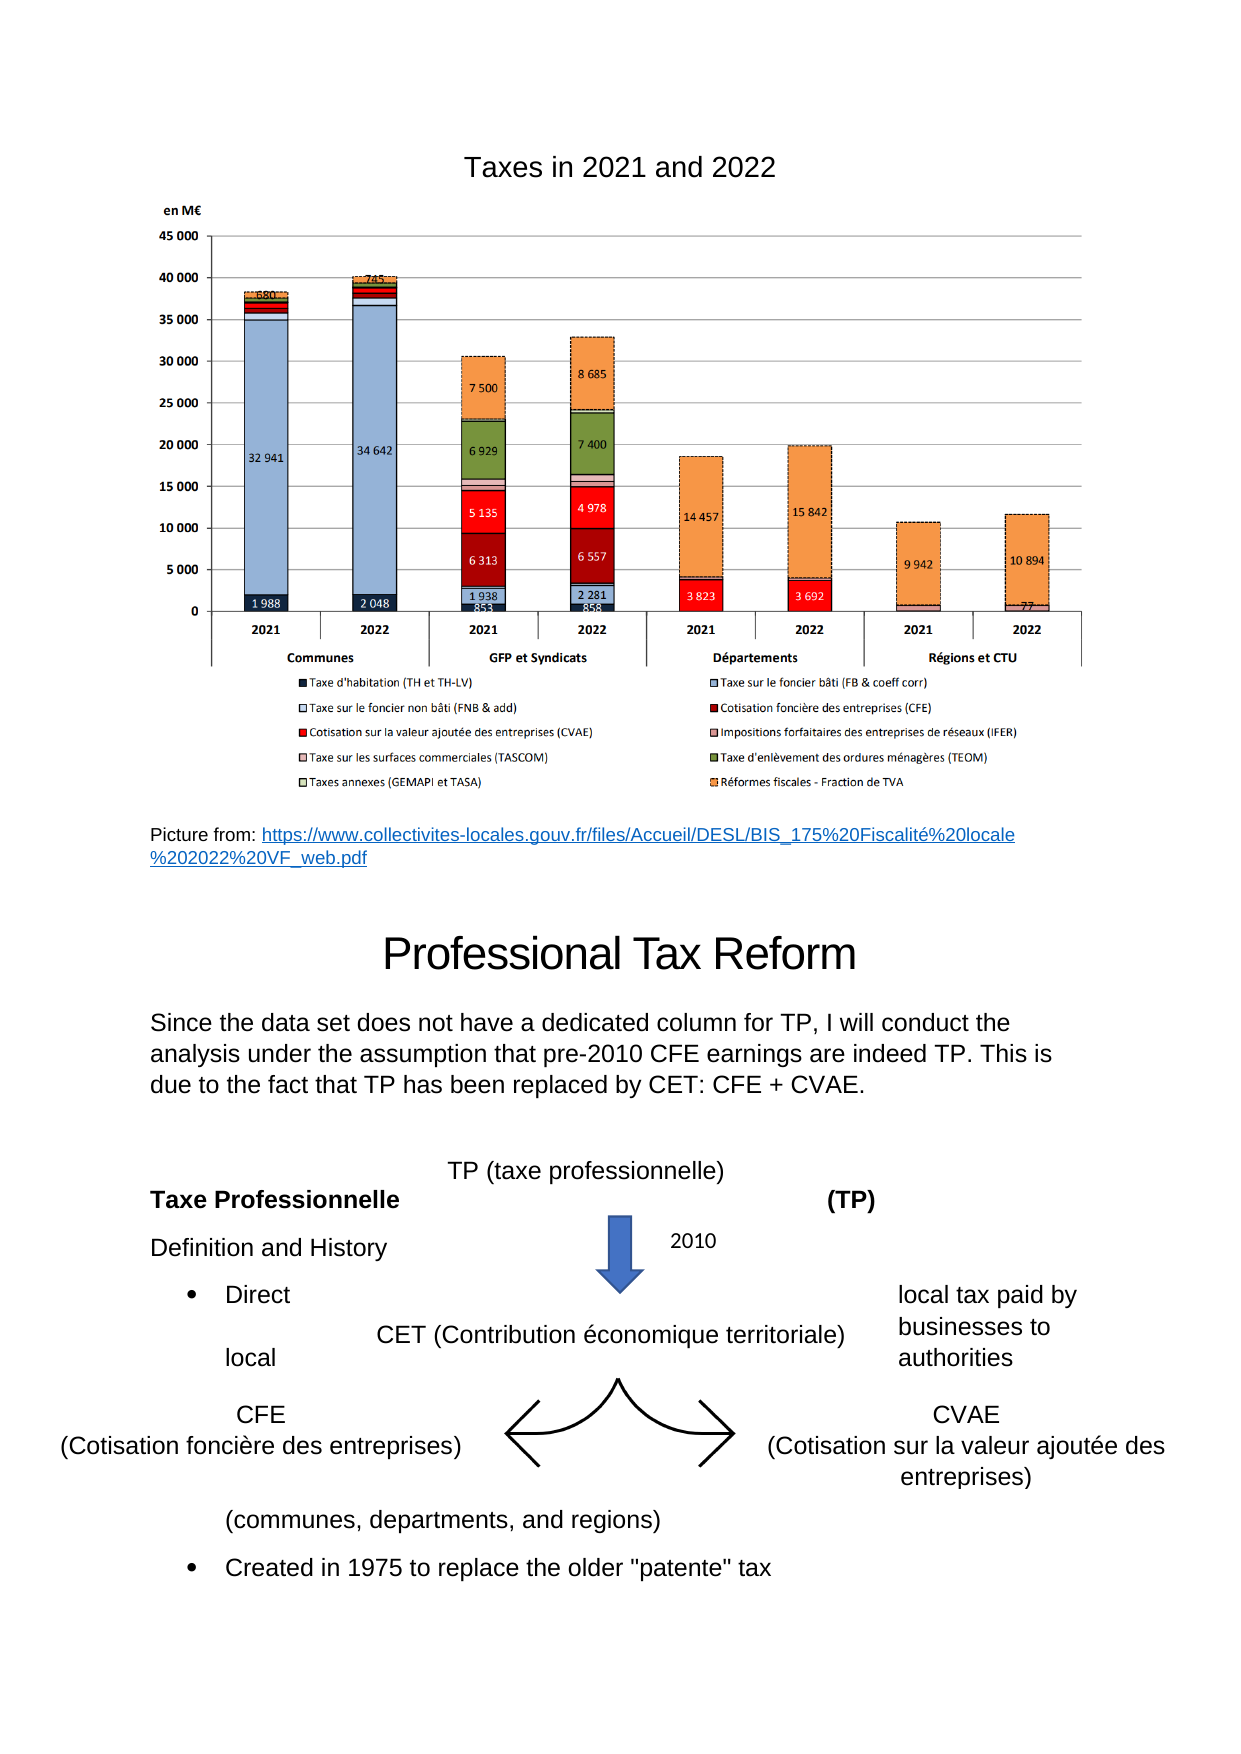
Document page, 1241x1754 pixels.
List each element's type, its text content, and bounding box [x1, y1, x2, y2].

text Taxes in 2021 and 2022 [150, 150, 1090, 183]
text Since the data set does not have a dedicated column for TP, I will conduct the analysis under the assumption that pre-2010 CFE earnings are indeed TP. This is due to the fact that TP has been replaced by CET: CFE + CVAE. [150, 1008, 1090, 1099]
picture [485, 1350, 755, 1501]
text Definition and History [150, 1233, 607, 1261]
text Picture from: https://www.collectivites-locales.gouv.fr/files/Accueil/DESL/BIS_175%20Fiscalité%20locale%202022%20VF_web.pdf [150, 823, 1090, 868]
text Definition and History [633, 1233, 1090, 1261]
list Created in 1975 to replace the older "patente" tax [187, 1553, 1090, 1582]
picture [150, 202, 1091, 795]
text Taxe Professionnelle (TP) [150, 1185, 1090, 1214]
text Professional Tax Reform [150, 927, 1090, 979]
list Direct local tax paid by businesses to local authorities (communes, departments, and regions) [187, 1280, 1090, 1534]
